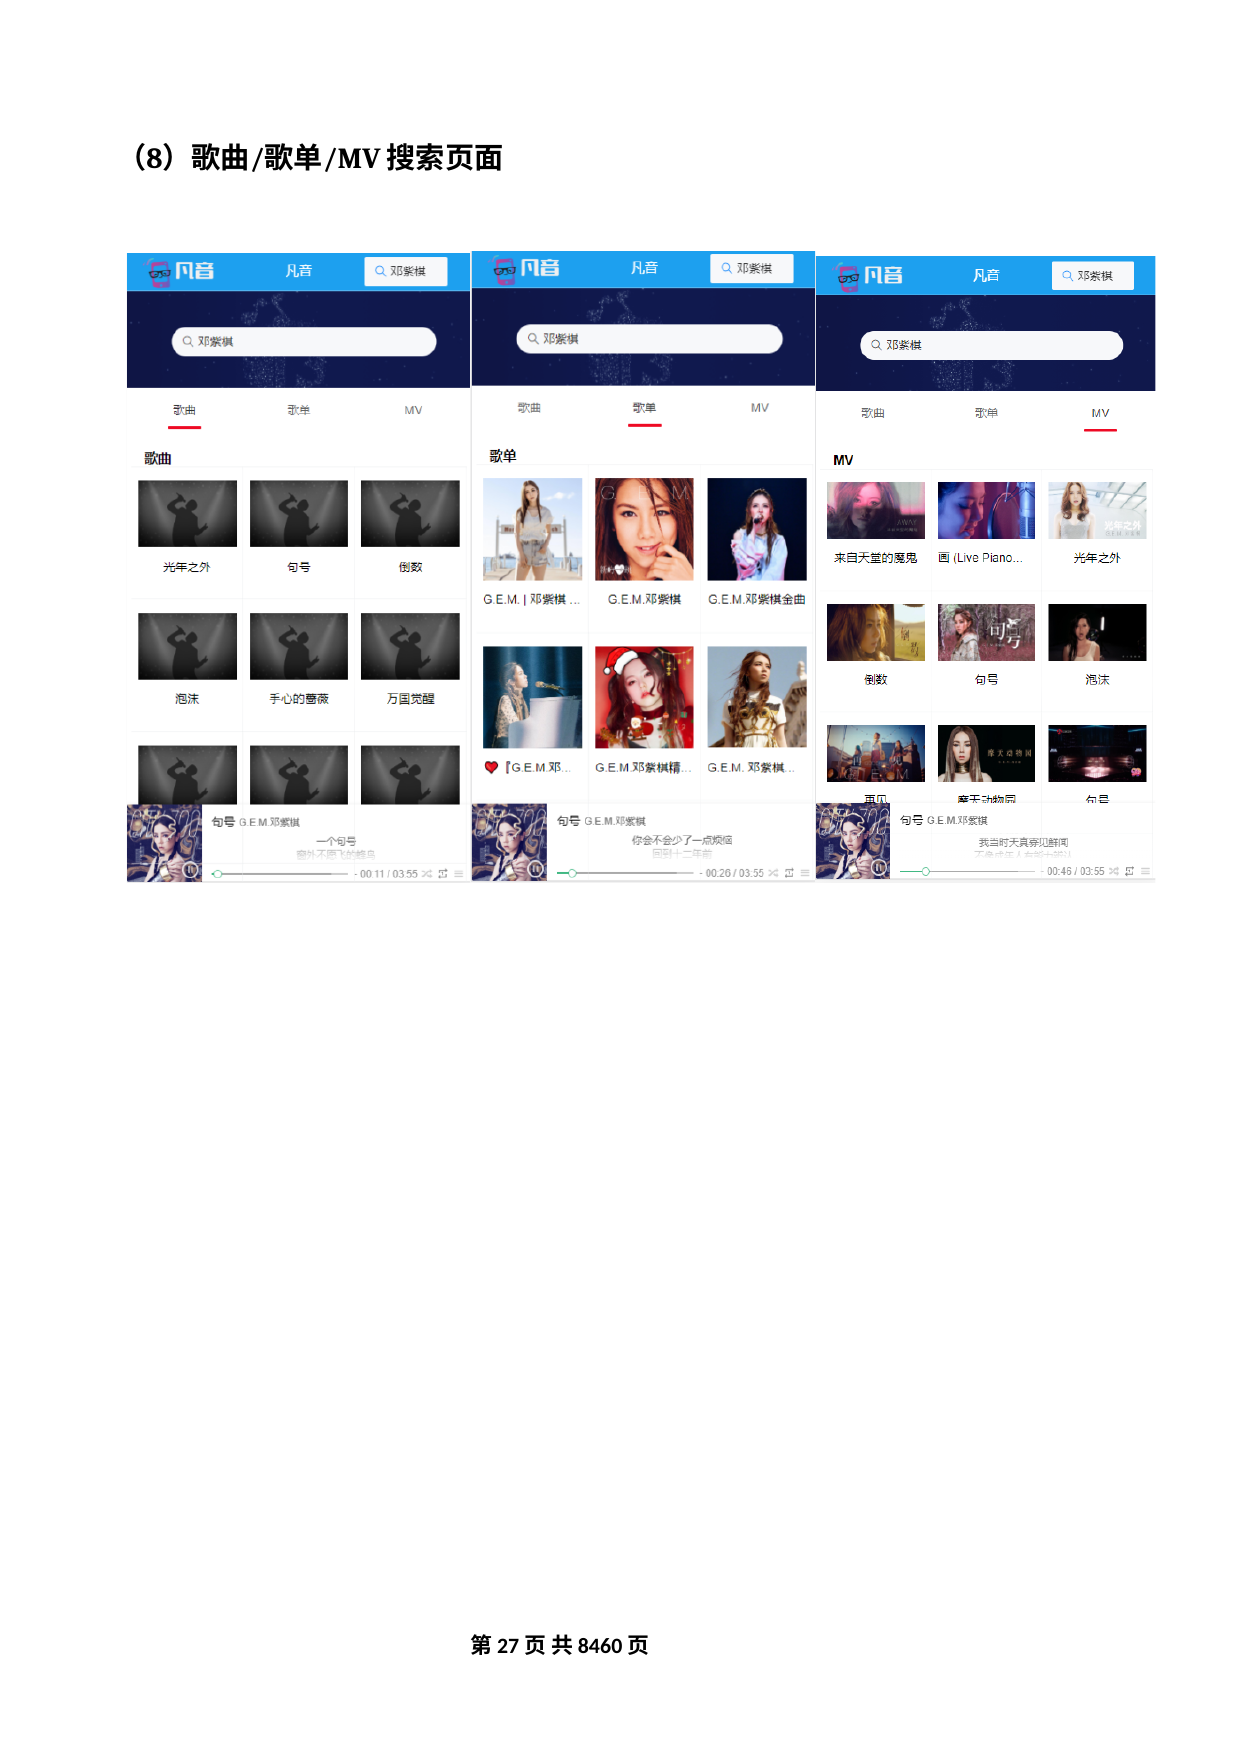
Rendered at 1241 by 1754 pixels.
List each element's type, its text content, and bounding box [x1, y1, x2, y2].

picture [126, 251, 1156, 883]
subtitle 歌曲/歌单/MV搜索页面 [75, 123, 1165, 188]
